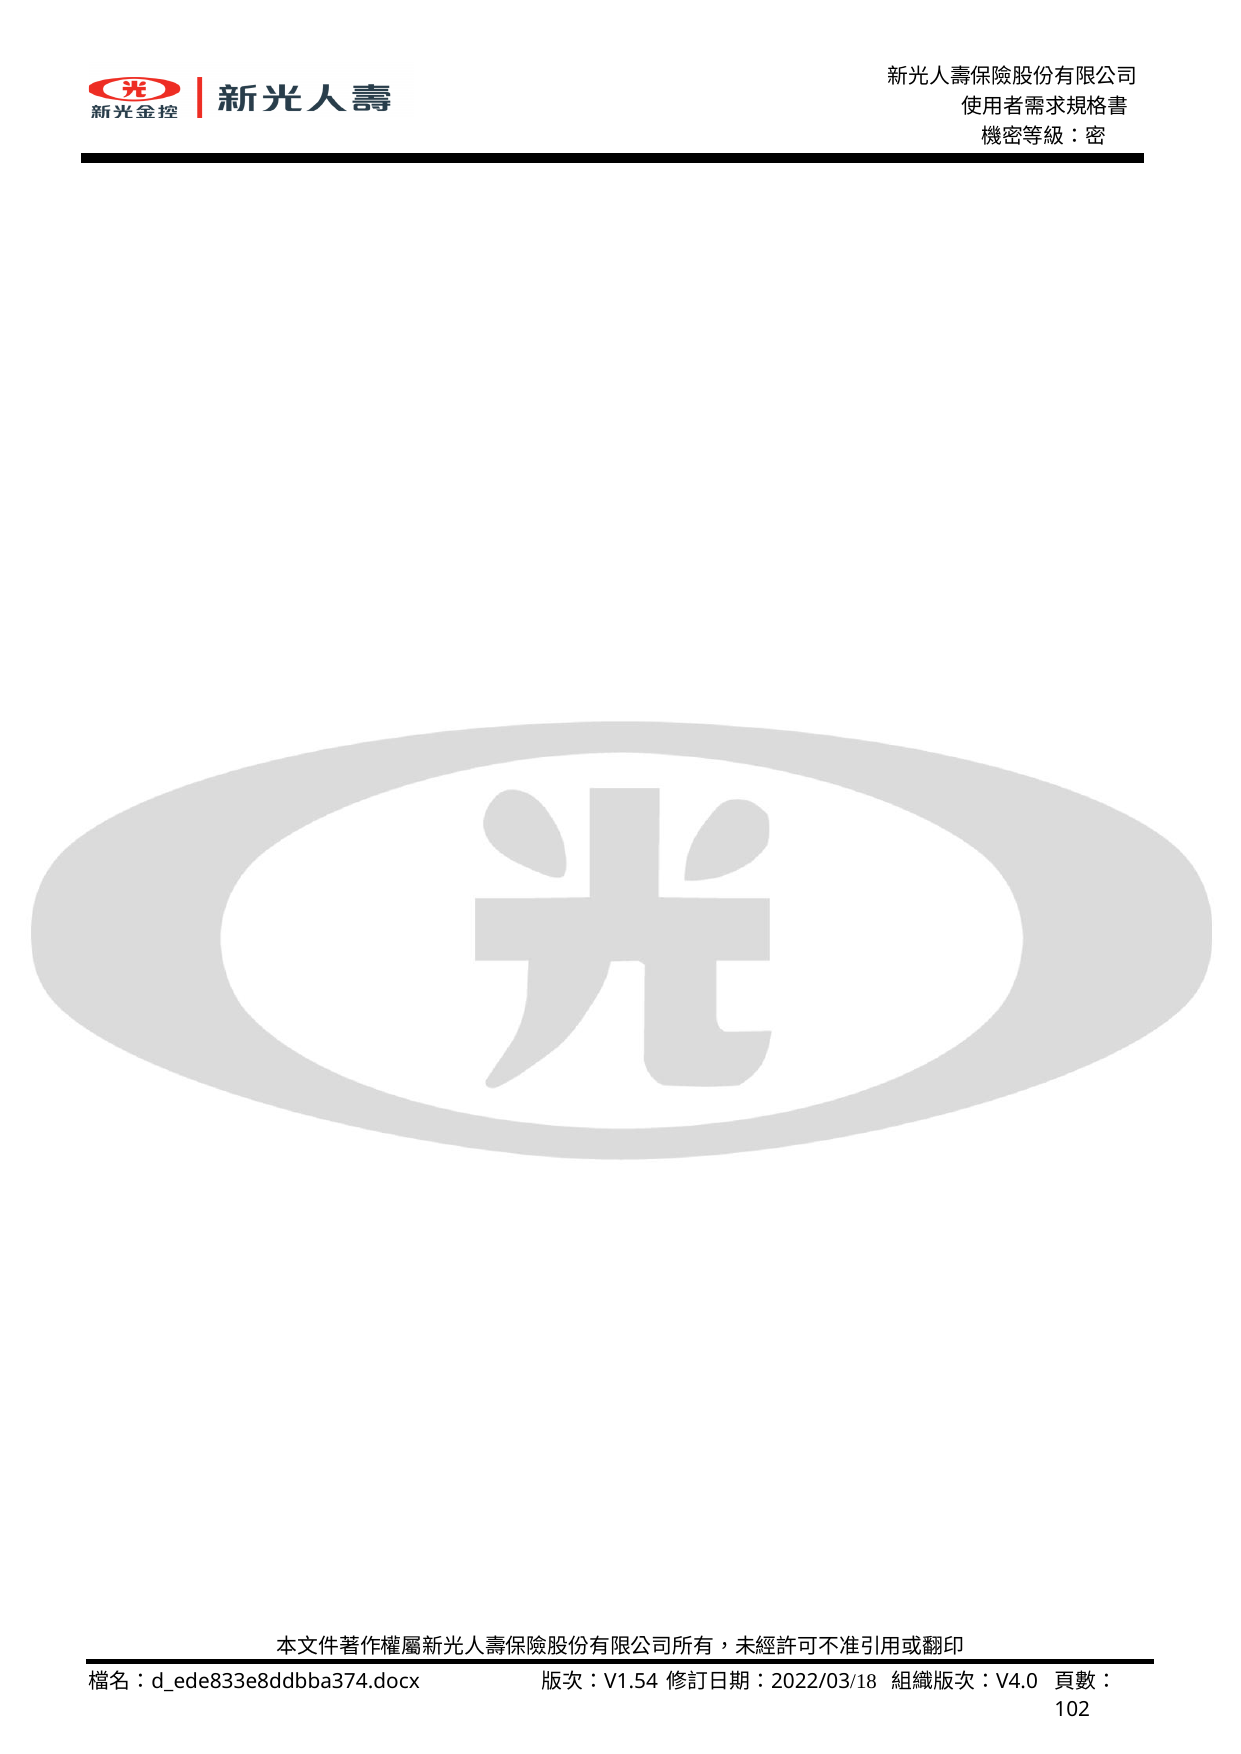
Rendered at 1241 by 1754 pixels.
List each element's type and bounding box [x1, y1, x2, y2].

picture [25, 713, 1215, 1166]
picture [88, 61, 414, 118]
